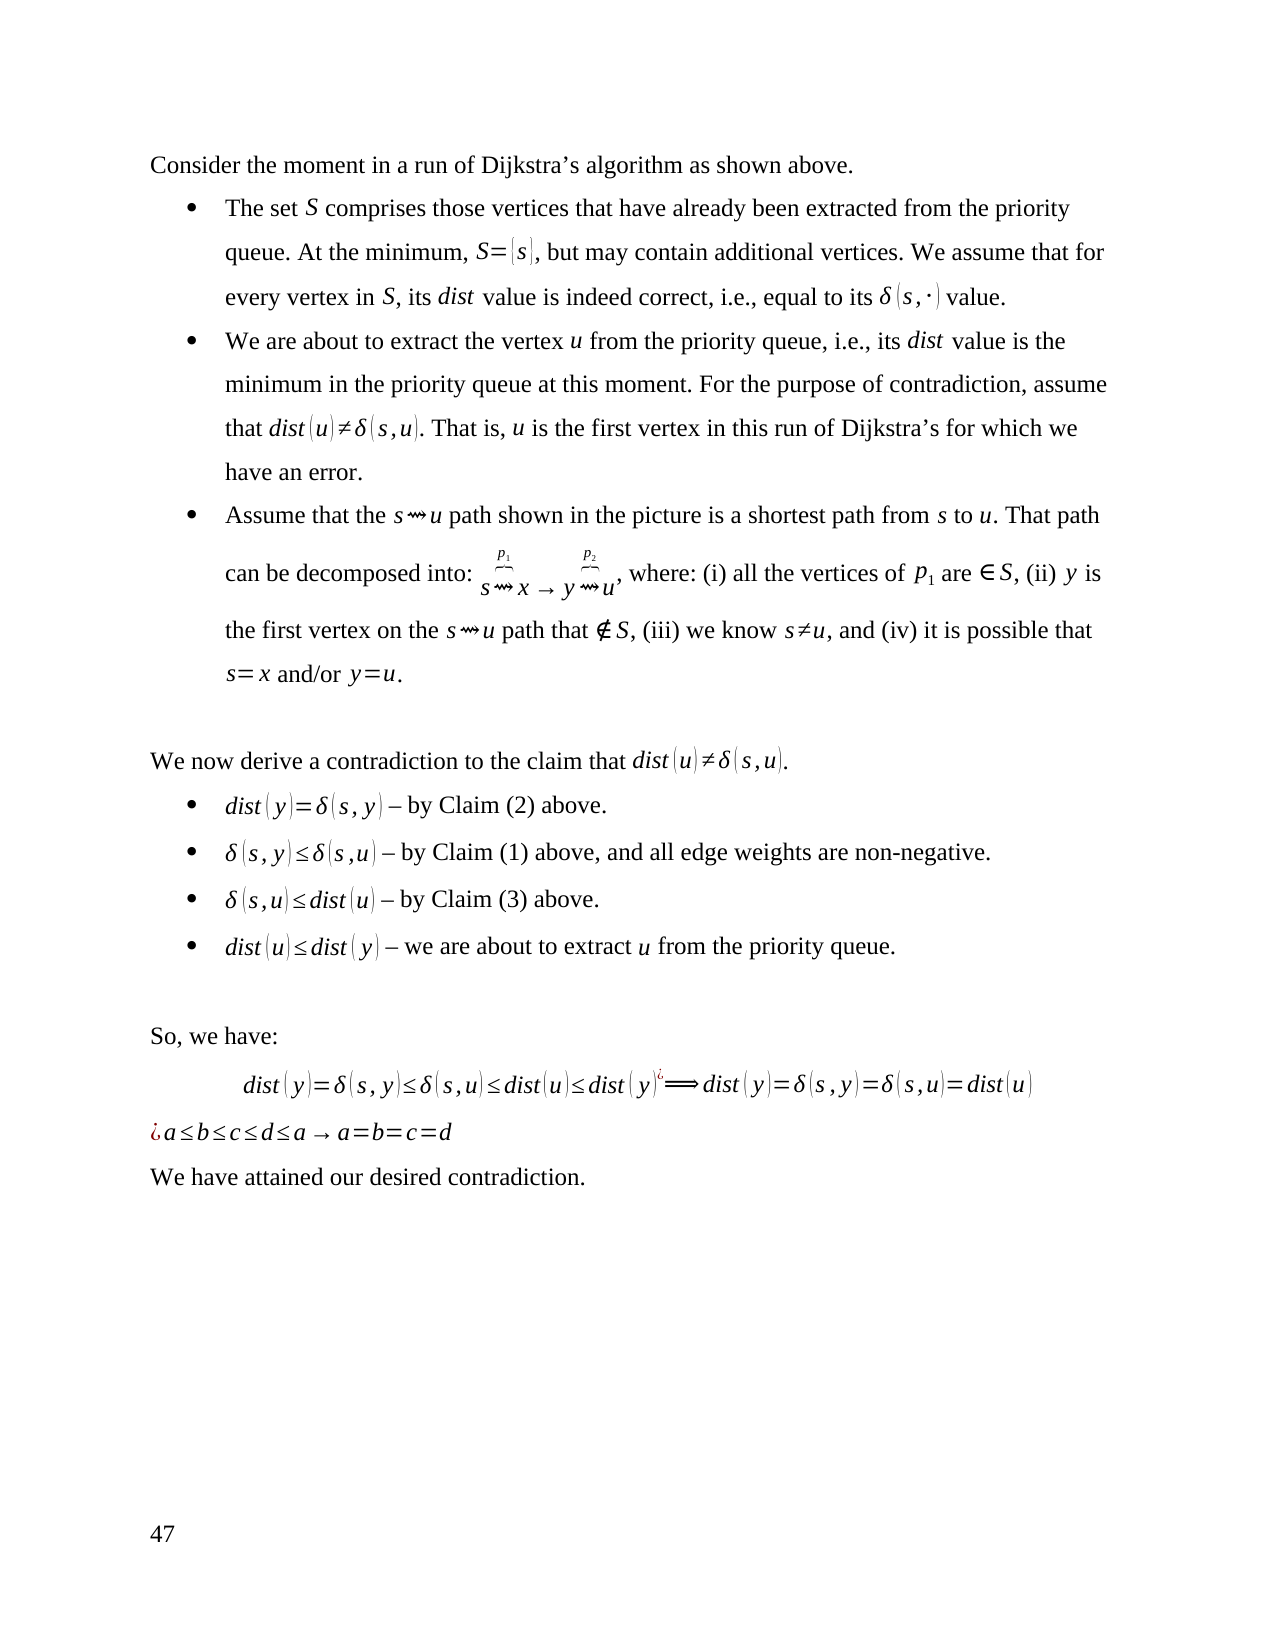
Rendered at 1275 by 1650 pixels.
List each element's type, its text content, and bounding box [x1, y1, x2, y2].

text So, we have: [150, 1021, 1125, 1050]
list – by Claim (3) above. [187, 884, 1125, 917]
list Assume that the path shown in the picture is a shortest path from to . That path can be decomposed into: , where: (i) all the vertices of are , (ii) is the first vertex on the path that , (iii) we know , and (iv) it is possible that and/or . [187, 501, 1125, 687]
list – by Claim (1) above, and all edge weights are non-negative. [187, 837, 1125, 870]
list – we are about to extract from the priority queue. [187, 931, 1125, 964]
list We are about to extract the vertex from the priority queue, i.e., its value is the minimum in the priority queue at this moment. For the purpose of contradiction, assume that . That is, is the first vertex in this run of Dijkstra’s for which we have an error. [187, 326, 1125, 486]
text Consider the moment in a run of Dijkstra’s algorithm as shown above. [150, 150, 1125, 179]
text We have attained our desired contradiction. [150, 1162, 1125, 1191]
list The set comprises those vertices that have already been extracted from the priority queue. At the minimum, , but may contain additional vertices. We assume that for every vertex in , its value is indeed correct, i.e., equal to its value. [187, 193, 1125, 312]
text We now derive a contradiction to the claim that . [150, 745, 1125, 776]
list – by Claim (2) above. [187, 790, 1125, 823]
